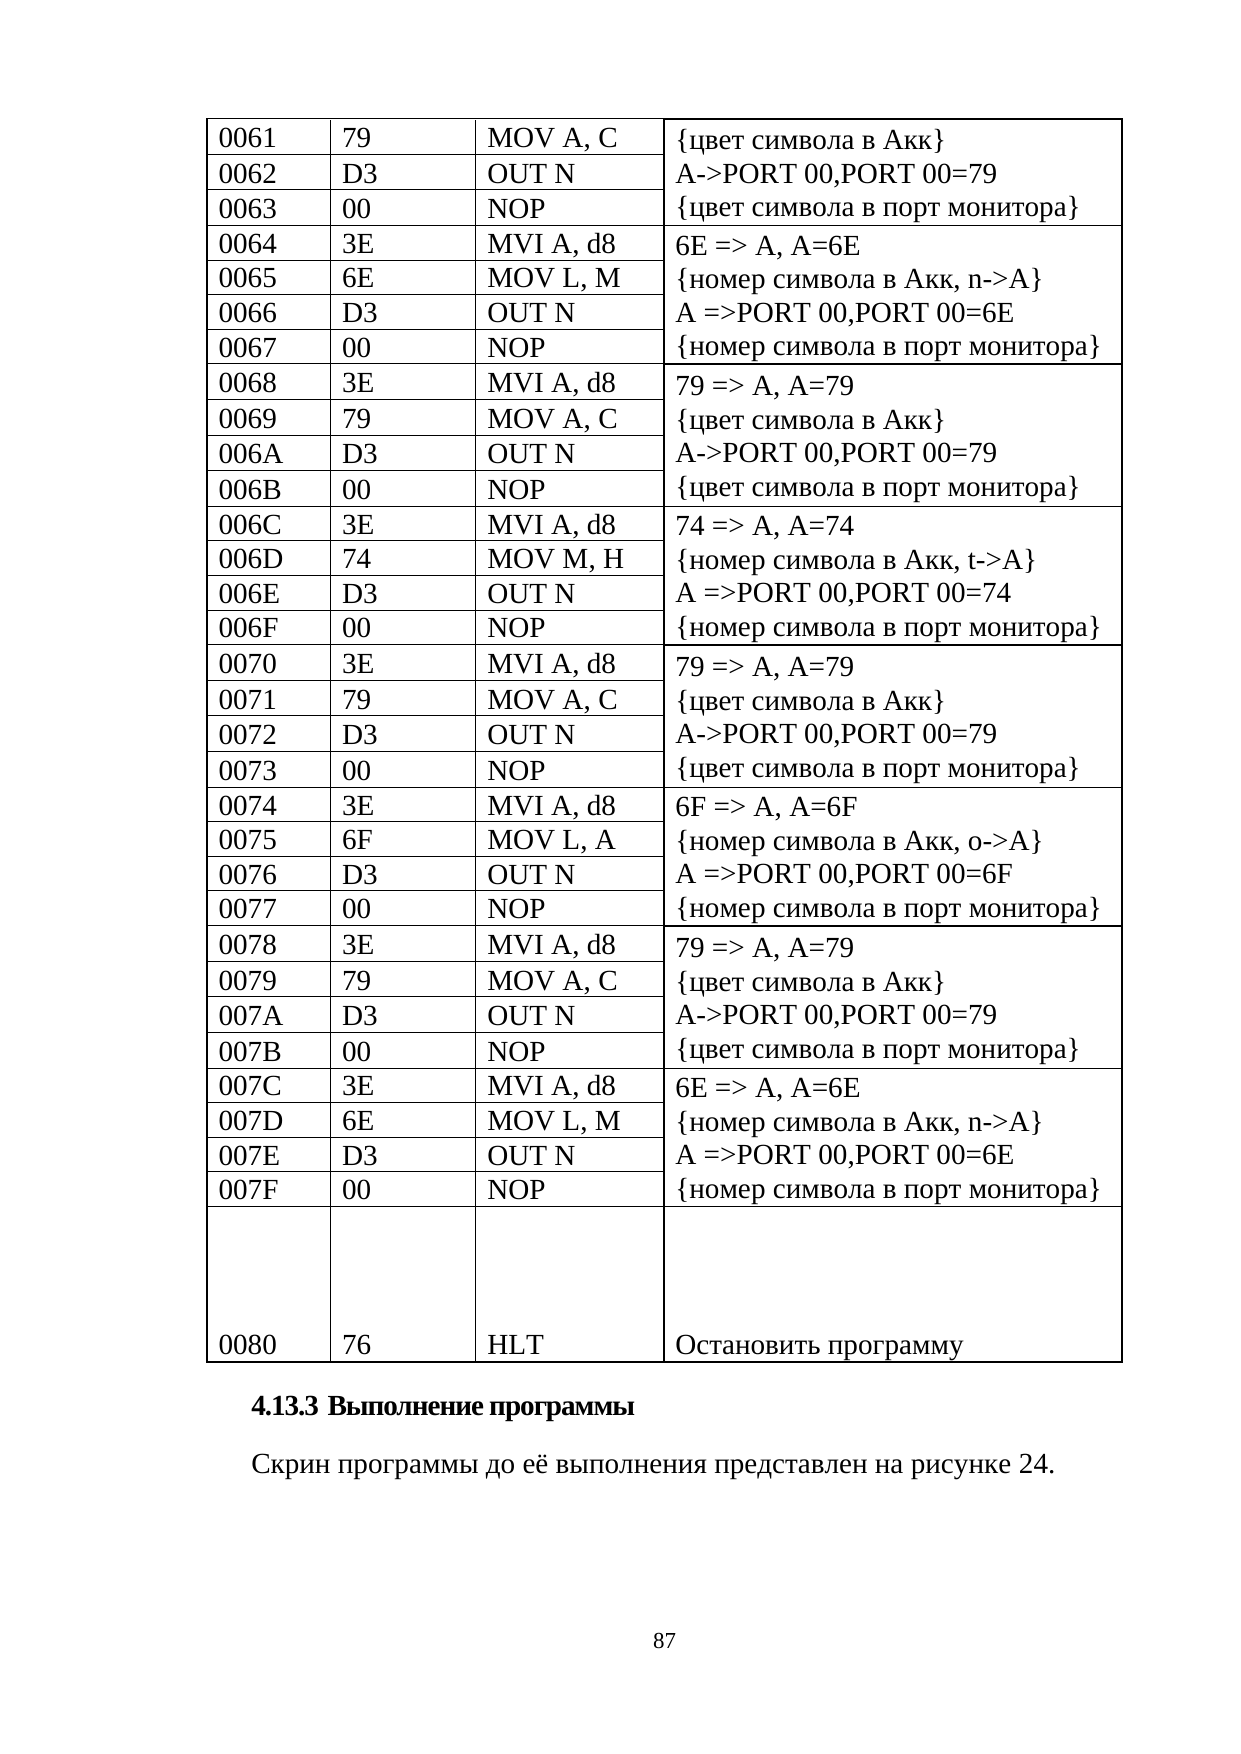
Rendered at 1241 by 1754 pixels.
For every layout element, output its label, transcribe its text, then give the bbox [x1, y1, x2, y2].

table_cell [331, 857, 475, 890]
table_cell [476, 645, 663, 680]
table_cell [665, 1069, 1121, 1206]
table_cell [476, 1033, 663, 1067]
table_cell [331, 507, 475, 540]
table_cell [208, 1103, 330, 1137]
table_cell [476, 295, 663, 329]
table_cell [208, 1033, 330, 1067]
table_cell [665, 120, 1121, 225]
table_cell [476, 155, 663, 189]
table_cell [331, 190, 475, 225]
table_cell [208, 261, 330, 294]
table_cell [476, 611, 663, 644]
text Скрин программы до её выполнения представлен на рисунке 24. [177, 1447, 1152, 1480]
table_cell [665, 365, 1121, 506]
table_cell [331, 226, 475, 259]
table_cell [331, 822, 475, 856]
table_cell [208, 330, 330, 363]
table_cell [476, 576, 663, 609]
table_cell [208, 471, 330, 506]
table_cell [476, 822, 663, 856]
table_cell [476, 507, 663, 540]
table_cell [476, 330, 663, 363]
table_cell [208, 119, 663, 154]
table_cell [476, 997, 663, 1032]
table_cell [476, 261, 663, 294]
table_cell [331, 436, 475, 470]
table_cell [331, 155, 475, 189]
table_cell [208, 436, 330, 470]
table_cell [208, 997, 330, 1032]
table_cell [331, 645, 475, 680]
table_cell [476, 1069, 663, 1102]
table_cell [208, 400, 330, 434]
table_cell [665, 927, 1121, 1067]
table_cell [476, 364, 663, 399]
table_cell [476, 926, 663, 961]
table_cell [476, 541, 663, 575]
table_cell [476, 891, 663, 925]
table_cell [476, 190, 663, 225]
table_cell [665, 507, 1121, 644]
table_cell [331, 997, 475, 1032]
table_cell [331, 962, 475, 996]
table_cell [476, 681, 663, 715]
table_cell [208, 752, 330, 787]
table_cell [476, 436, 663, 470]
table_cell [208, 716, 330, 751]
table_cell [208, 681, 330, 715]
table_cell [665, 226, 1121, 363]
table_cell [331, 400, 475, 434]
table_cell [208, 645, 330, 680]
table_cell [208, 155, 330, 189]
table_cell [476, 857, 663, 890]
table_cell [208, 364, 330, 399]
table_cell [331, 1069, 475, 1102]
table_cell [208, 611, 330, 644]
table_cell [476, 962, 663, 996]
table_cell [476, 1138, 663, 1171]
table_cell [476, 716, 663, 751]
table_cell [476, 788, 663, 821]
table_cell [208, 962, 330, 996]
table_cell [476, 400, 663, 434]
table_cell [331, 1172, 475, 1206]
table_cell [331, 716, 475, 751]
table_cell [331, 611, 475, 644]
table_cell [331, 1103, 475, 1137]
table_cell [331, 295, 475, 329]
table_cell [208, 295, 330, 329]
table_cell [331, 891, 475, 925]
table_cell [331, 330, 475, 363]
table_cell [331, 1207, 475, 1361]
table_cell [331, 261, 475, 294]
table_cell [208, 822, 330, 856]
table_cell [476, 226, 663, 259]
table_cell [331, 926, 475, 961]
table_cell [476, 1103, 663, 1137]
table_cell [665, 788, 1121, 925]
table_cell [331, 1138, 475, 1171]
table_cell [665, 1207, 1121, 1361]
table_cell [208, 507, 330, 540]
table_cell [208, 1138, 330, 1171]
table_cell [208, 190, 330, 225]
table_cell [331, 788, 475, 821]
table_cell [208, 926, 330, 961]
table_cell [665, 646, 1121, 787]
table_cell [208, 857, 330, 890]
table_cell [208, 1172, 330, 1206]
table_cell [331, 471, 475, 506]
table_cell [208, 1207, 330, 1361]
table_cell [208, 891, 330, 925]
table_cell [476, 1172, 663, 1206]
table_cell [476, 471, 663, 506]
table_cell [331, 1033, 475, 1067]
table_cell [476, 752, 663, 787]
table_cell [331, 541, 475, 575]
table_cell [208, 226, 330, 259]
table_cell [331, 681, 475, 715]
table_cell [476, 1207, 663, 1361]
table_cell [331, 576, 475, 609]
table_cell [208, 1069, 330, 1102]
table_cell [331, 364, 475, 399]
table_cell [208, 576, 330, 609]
title 4.13.3 Выполнение программы [177, 1388, 1152, 1422]
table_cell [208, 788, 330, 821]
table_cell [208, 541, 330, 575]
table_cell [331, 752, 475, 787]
